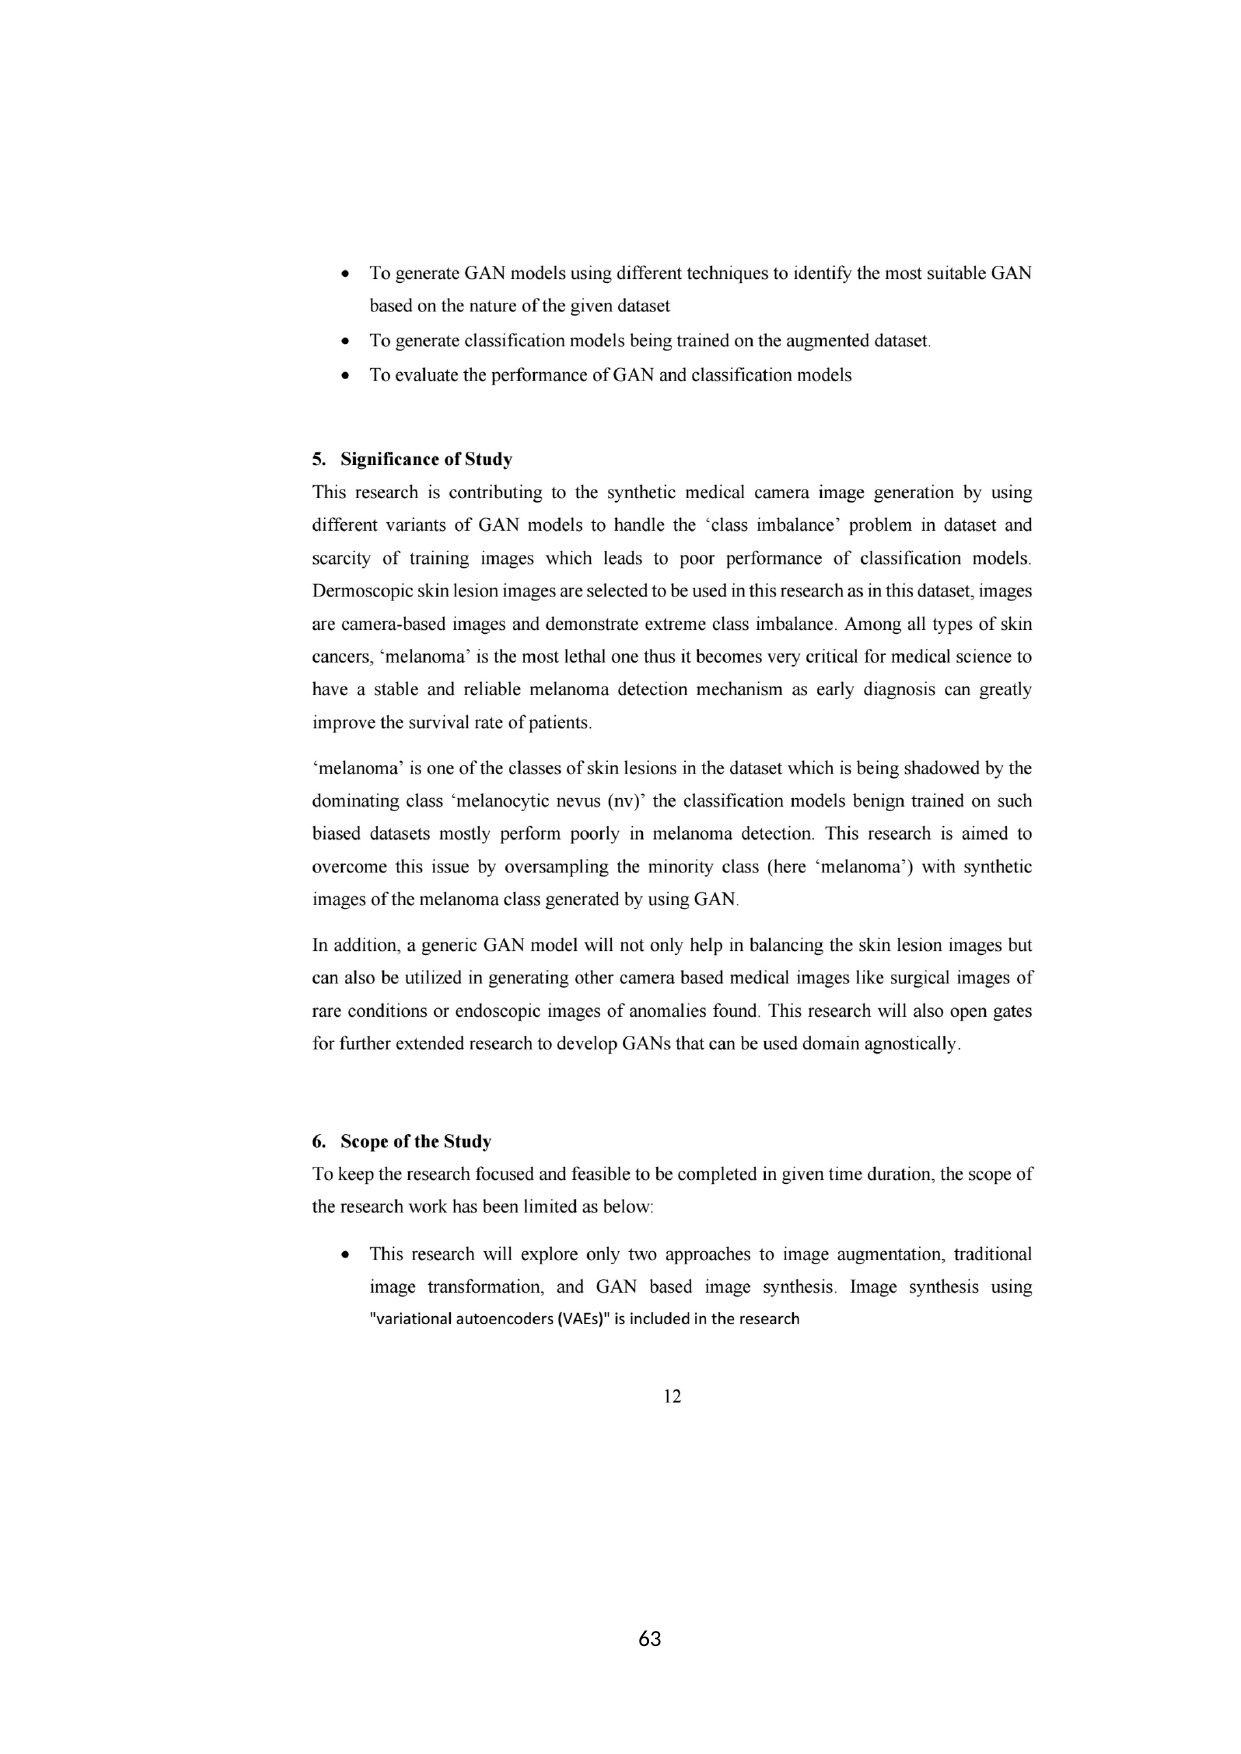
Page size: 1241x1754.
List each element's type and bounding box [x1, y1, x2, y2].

picture [177, 147, 1122, 1484]
